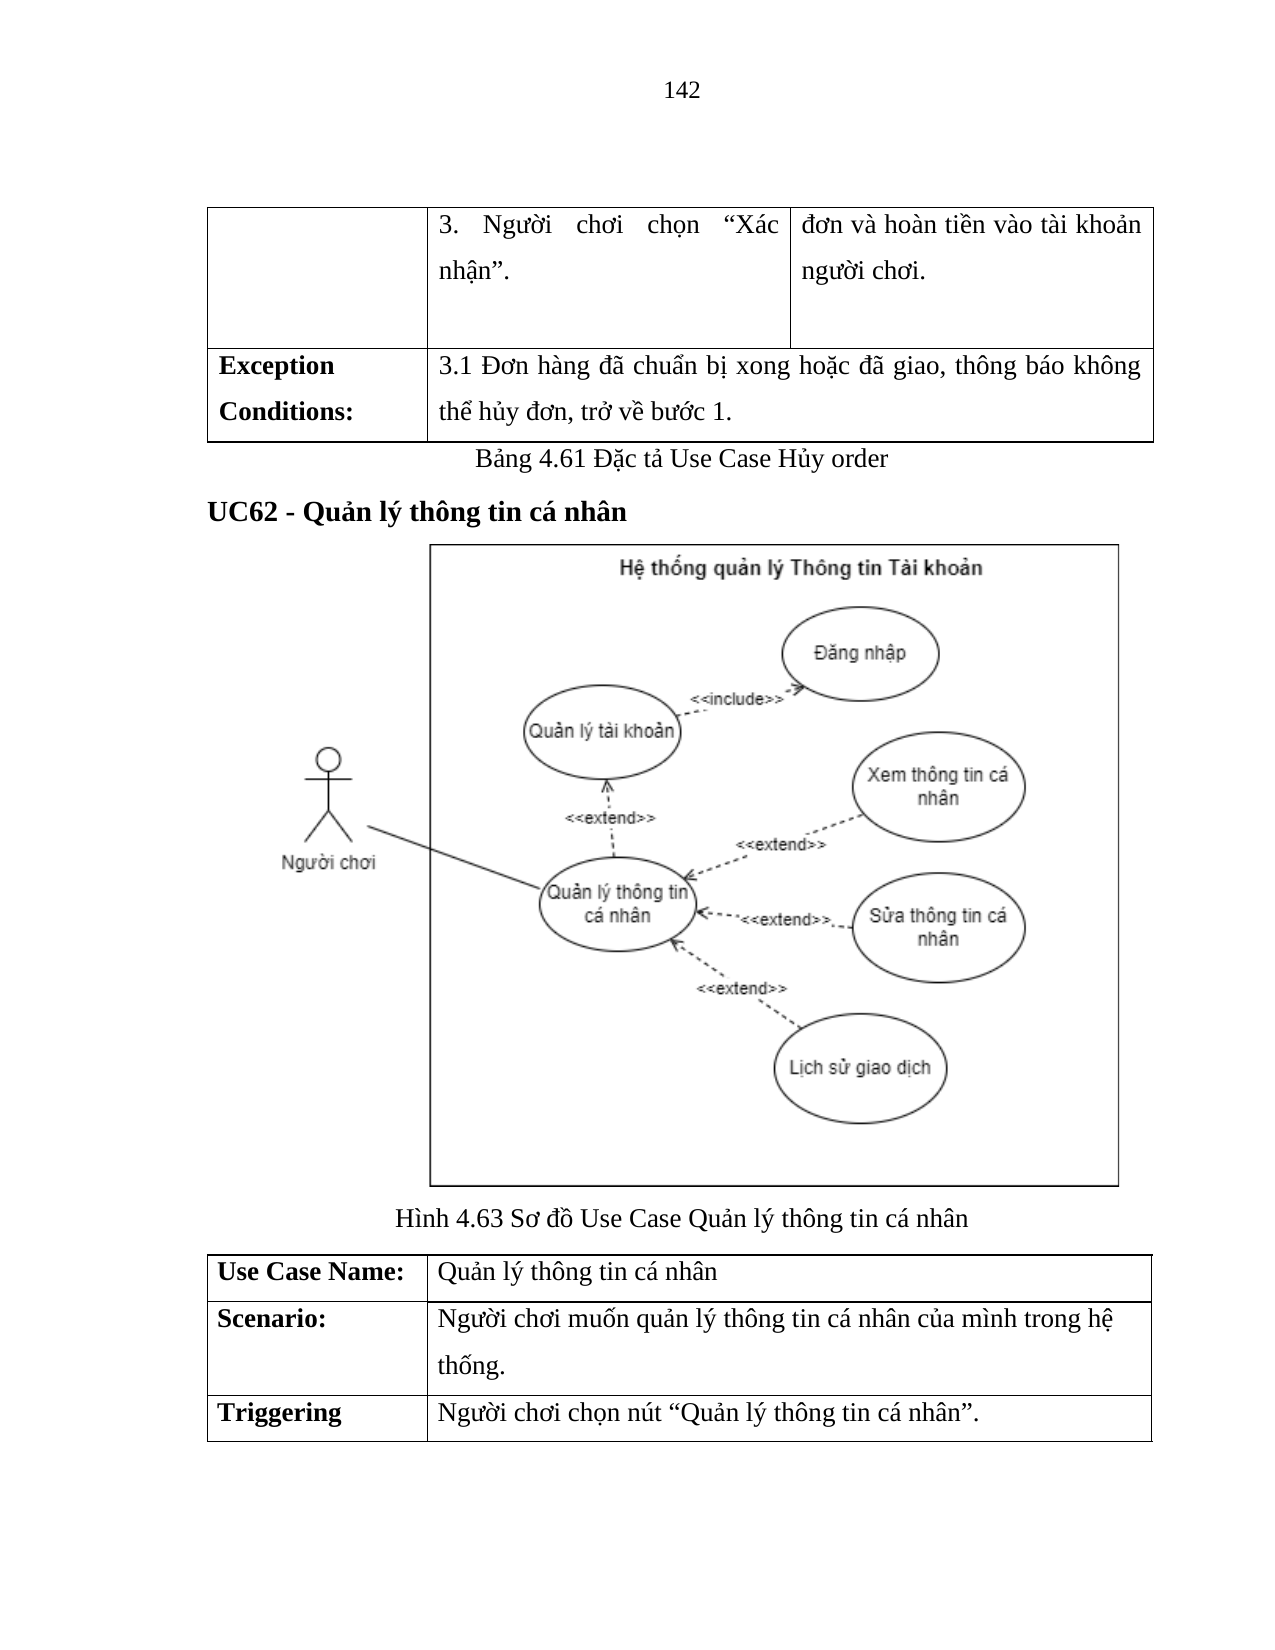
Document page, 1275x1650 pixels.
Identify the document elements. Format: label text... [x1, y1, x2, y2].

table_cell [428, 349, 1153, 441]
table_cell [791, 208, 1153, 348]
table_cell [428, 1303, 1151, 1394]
text Bảng 4.61 Đặc tả Use Case Hủy order [207, 442, 1157, 474]
text Hình 4.63 Sơ đồ Use Case Quản lý thông tin cá nhân [207, 1202, 1157, 1233]
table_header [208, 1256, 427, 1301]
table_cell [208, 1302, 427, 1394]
text UC62 - Quản lý thông tin cá nhân [207, 494, 1157, 528]
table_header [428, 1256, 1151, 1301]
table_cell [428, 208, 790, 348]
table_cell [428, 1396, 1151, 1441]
picture [281, 544, 1120, 1187]
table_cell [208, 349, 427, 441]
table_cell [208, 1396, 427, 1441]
